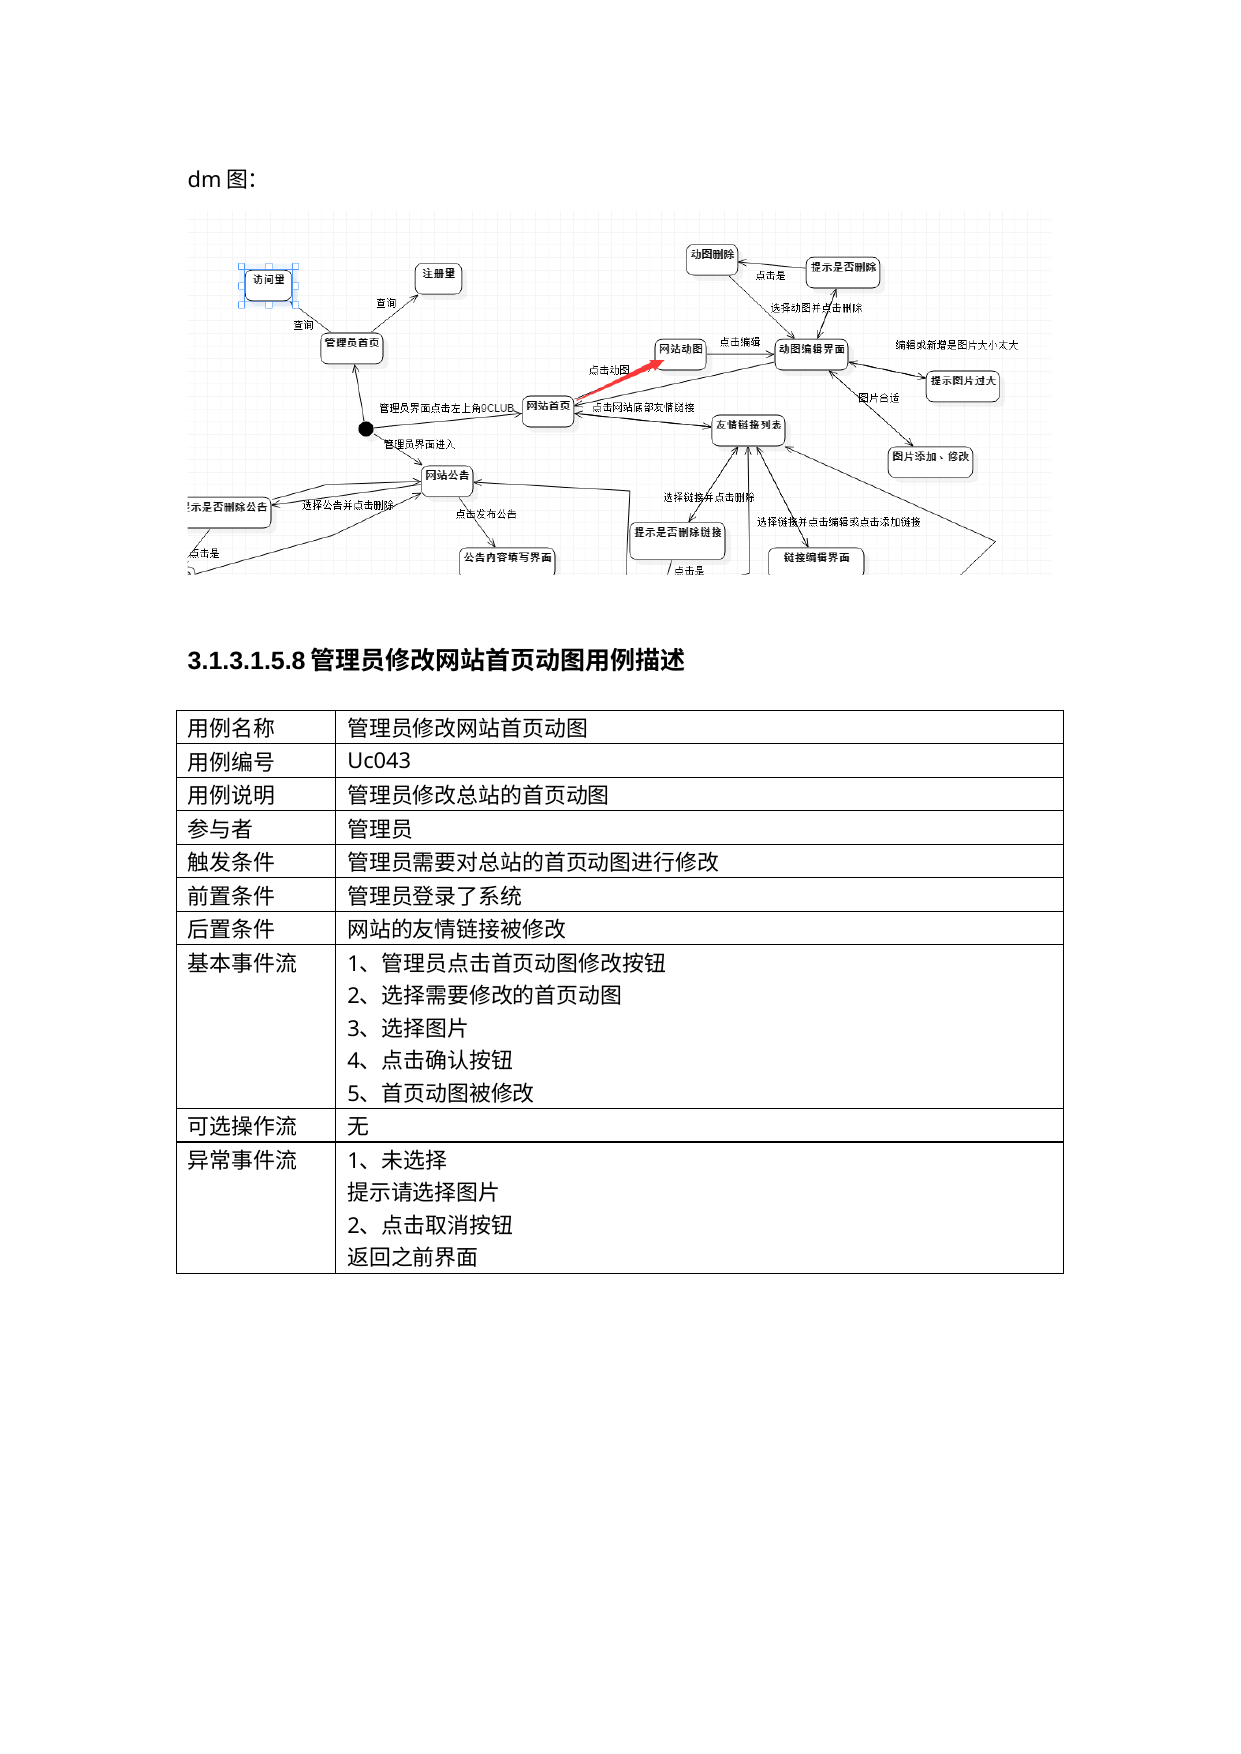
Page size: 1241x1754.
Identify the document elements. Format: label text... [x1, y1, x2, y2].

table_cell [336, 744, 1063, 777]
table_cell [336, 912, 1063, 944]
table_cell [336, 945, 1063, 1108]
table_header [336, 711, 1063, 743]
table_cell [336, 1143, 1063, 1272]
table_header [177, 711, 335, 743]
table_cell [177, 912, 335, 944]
picture [187, 211, 1052, 575]
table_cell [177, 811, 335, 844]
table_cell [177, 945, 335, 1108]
subtitle 3.1.3.1.5.8管理员修改网站首页动图用例描述 [187, 626, 1053, 691]
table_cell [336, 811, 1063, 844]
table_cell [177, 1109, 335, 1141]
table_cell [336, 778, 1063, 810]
subtitle dm图： [187, 162, 1053, 194]
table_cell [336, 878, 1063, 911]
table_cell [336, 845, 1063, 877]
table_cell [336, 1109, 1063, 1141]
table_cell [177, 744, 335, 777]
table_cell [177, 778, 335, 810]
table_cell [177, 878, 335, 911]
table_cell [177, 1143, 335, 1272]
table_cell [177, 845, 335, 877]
